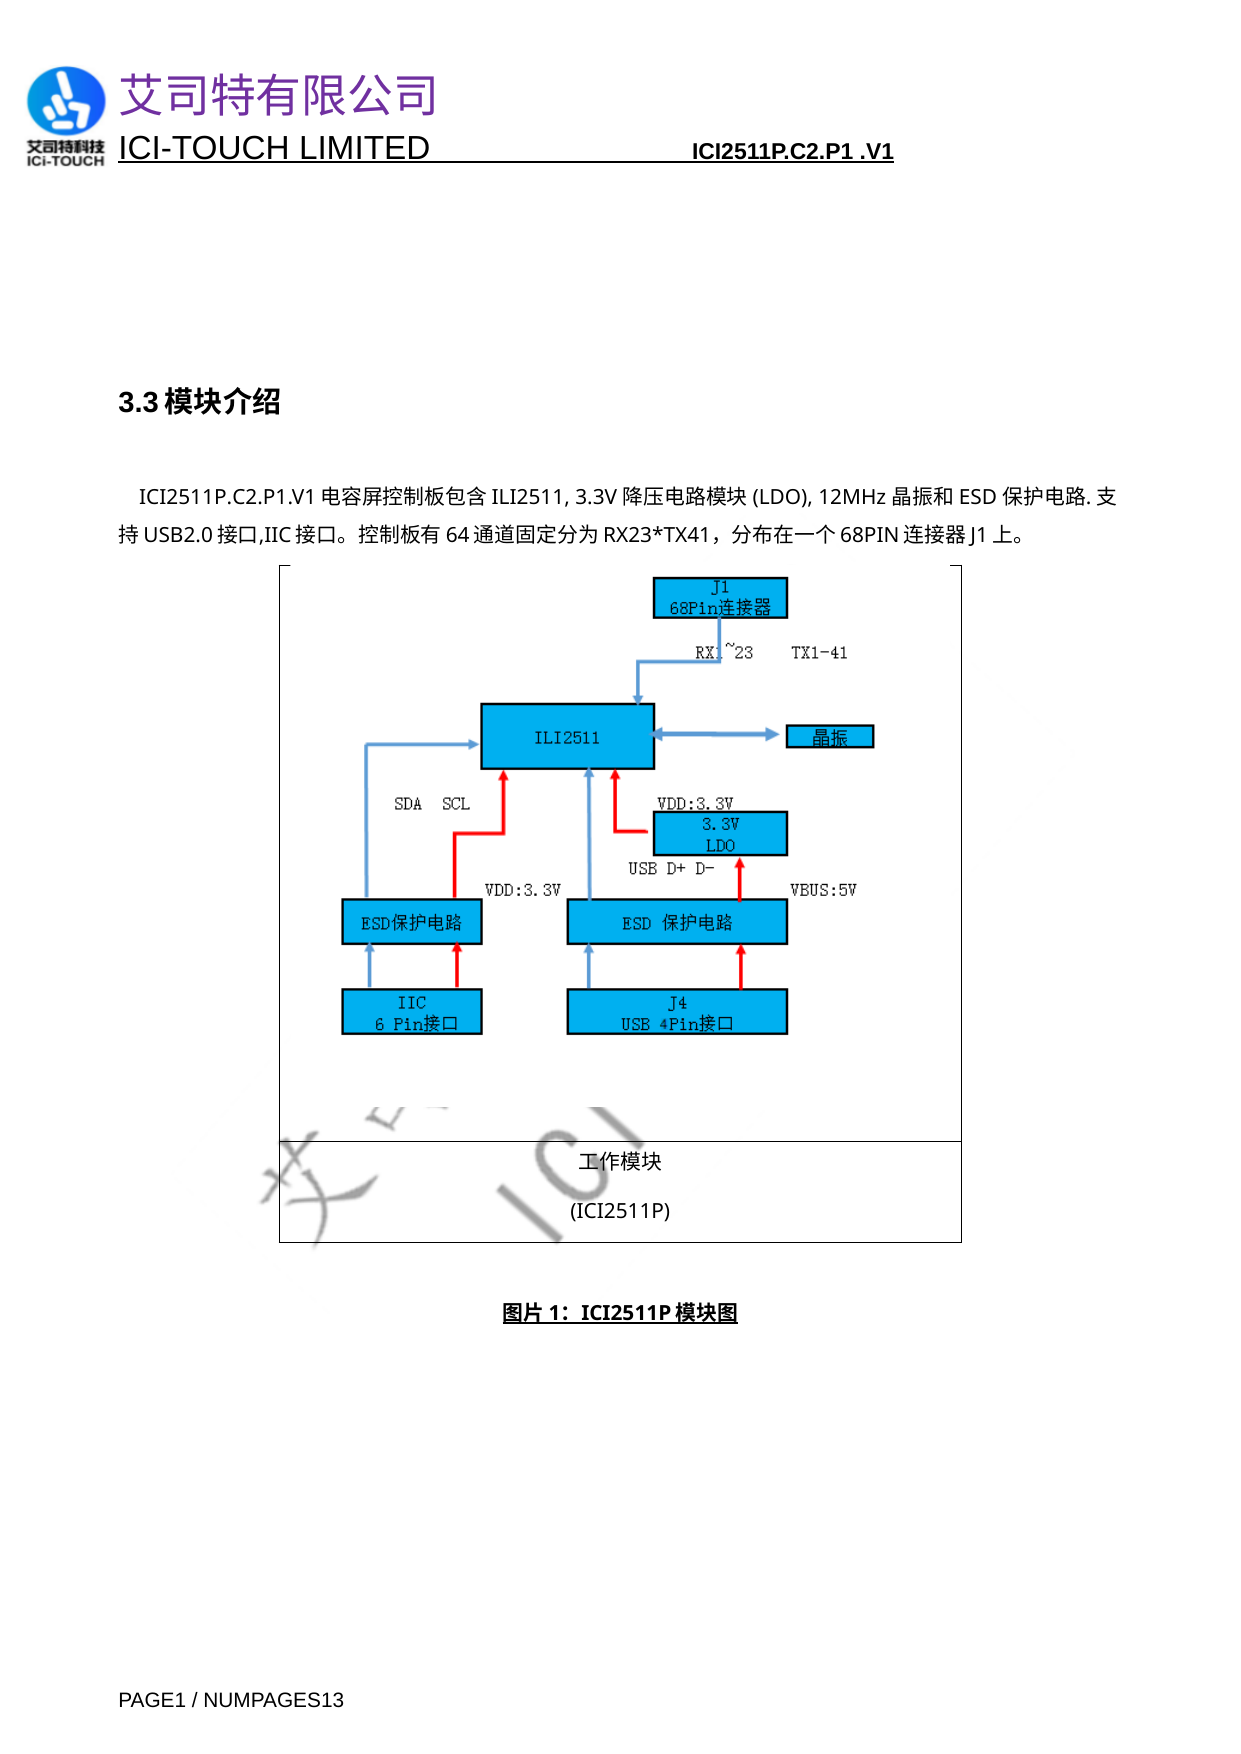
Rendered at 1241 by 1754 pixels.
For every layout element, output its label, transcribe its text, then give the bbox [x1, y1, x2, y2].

table_cell 工作模块 (ICI2511P) [280, 1142, 961, 1242]
text 图片1：ICI2511P模块图 [118, 1293, 1122, 1330]
picture [14, 65, 112, 169]
text ICI2511P.C2.P1.V1电容屏控制板包含 ILI2511, 3.3V 降压电路模块 (LDO), 12MHz 晶振和 ESD 保护电路. 支持USB2.0接口,IIC接口。控制板有64通道固定分为RX23*TX41，分布在一个68PIN连接器J1上。 [118, 477, 1122, 552]
picture [118, 552, 1122, 1293]
text 3.3模块介绍 [118, 362, 1122, 437]
table_header [280, 566, 961, 1141]
